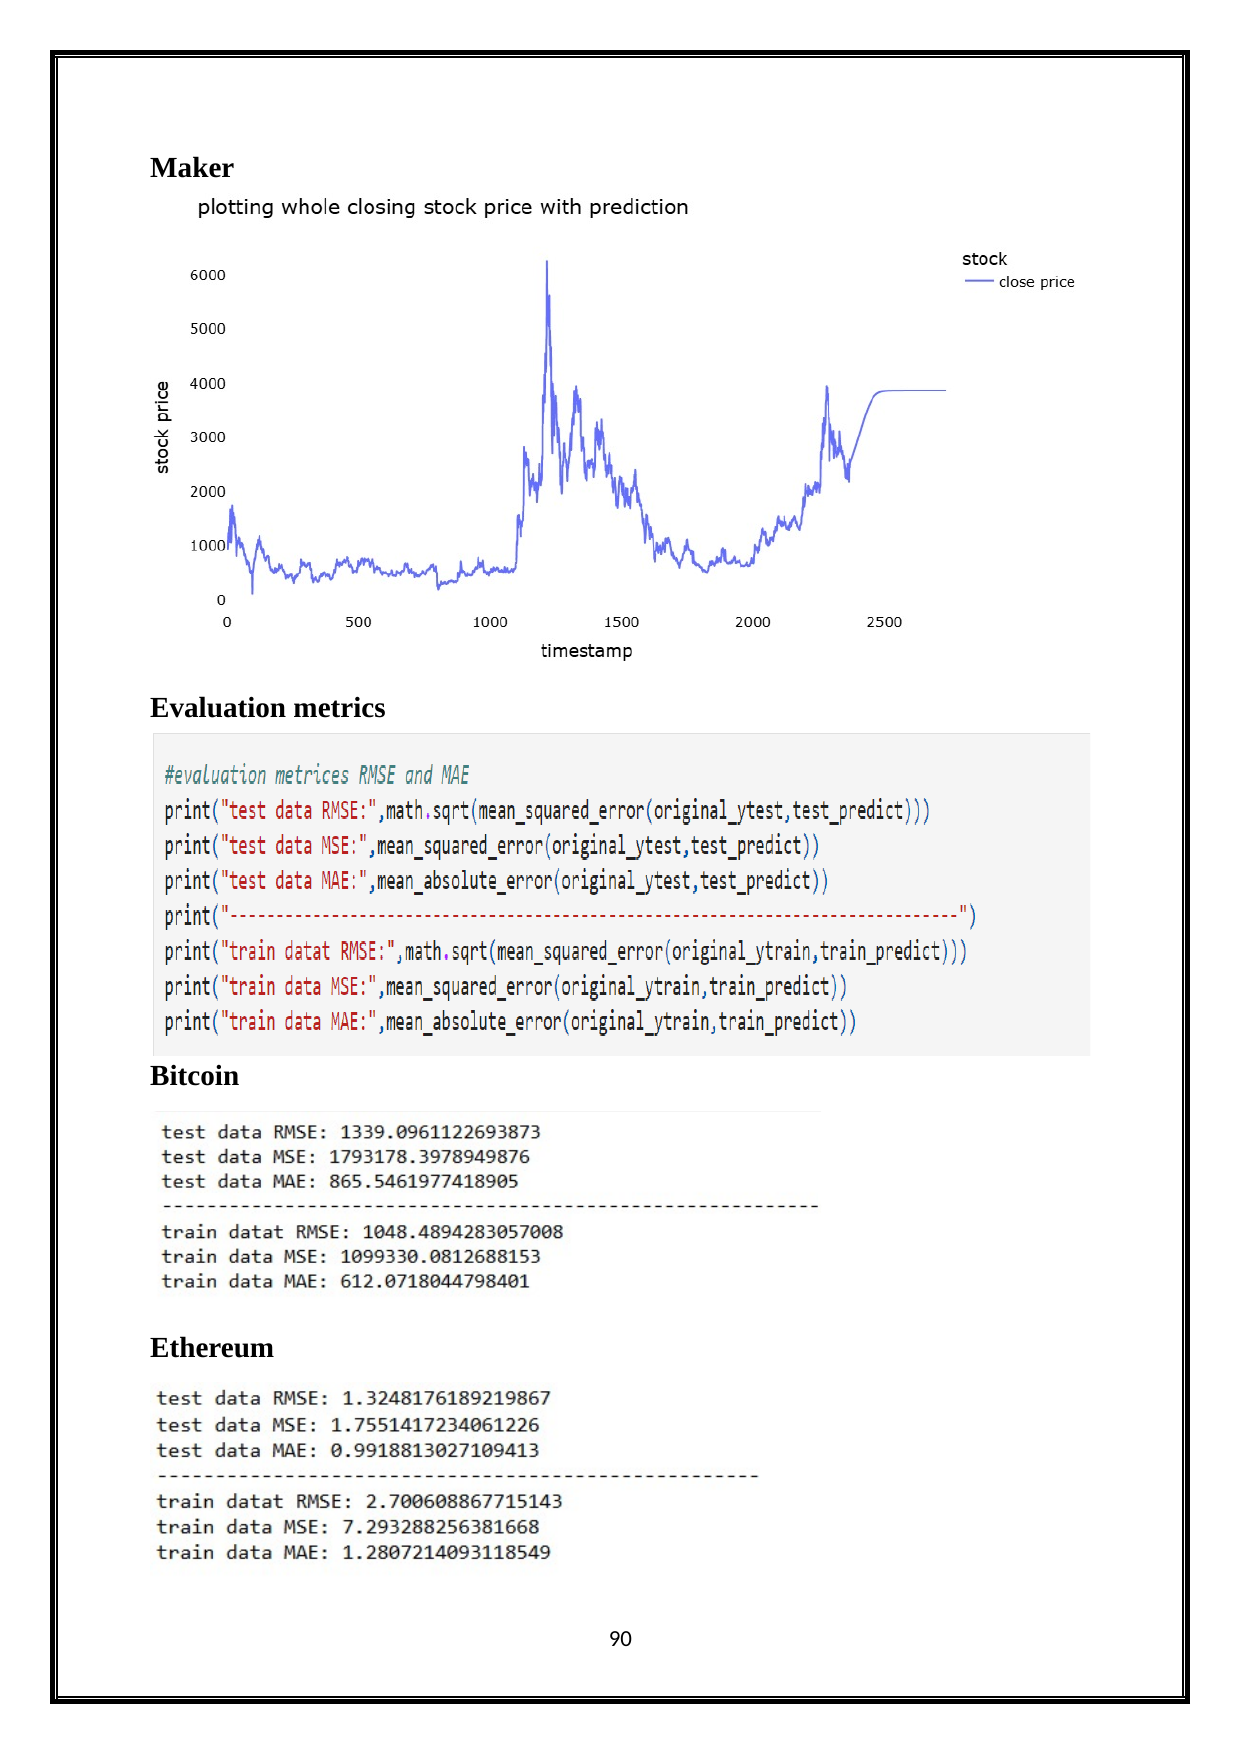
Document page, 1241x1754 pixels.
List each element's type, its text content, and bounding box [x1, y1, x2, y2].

picture [150, 1382, 761, 1598]
text MakerEvaluation metricsBitcoin [150, 150, 1090, 185]
text MakerEvaluation metricsBitcoin [150, 1056, 1090, 1092]
text MakerEvaluation metricsBitcoin [150, 688, 1090, 725]
text Ethereum [150, 1330, 1090, 1363]
picture [150, 1111, 822, 1311]
picture [150, 185, 1091, 688]
picture [150, 725, 1091, 1056]
